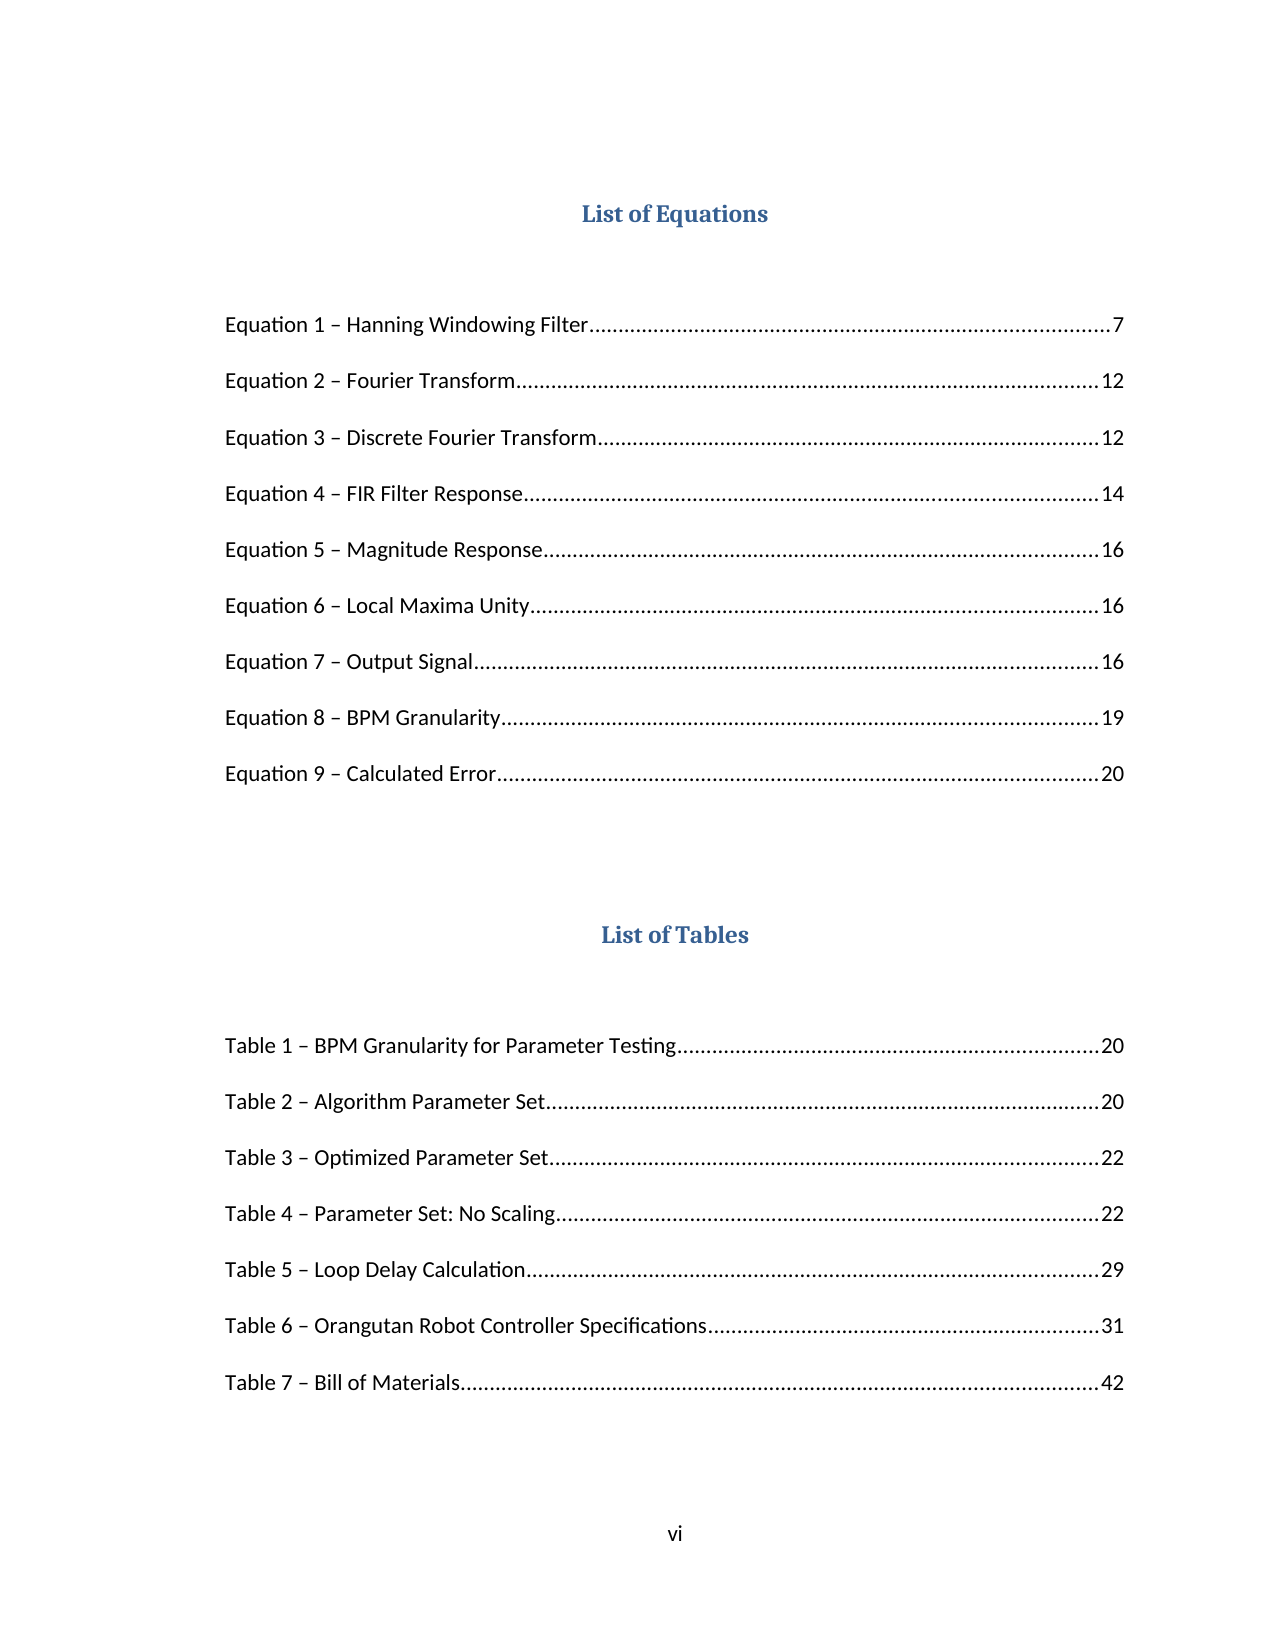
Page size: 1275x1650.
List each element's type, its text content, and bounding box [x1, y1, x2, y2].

text Equation 8 – BPM Granularity 19 [225, 703, 1125, 731]
text Table 3 – Optimized Parameter Set 22 [225, 1143, 1125, 1172]
text Table 7 – Bill of Materials 42 [225, 1368, 1125, 1396]
text Equation 3 – Discrete Fourier Transform 12 [225, 423, 1125, 451]
text Equation 4 – FIR Filter Response 14 [225, 479, 1125, 507]
text Equation 5 – Magnitude Response 16 [225, 535, 1125, 563]
subtitle List of Tables [225, 921, 1125, 950]
text Equation 6 – Local Maxima Unity 16 [225, 591, 1125, 619]
text Table 1 – BPM Granularity for Parameter Testing 20 [225, 1031, 1125, 1059]
text Equation 9 – Calculated Error 20 [225, 759, 1125, 787]
text Table 5 – Loop Delay Calculation 29 [225, 1256, 1125, 1284]
text Table 2 – Algorithm Parameter Set 20 [225, 1087, 1125, 1116]
text Equation 2 – Fourier Transform 12 [225, 367, 1125, 394]
subtitle List of Equations [225, 200, 1125, 229]
text Table 4 – Parameter Set: No Scaling 22 [225, 1199, 1125, 1228]
text Equation 1 – Hanning Windowing Filter 7 [225, 311, 1125, 338]
text Table 6 – Orangutan Robot Controller Specifications 31 [225, 1312, 1125, 1340]
text Equation 7 – Output Signal 16 [225, 647, 1125, 675]
